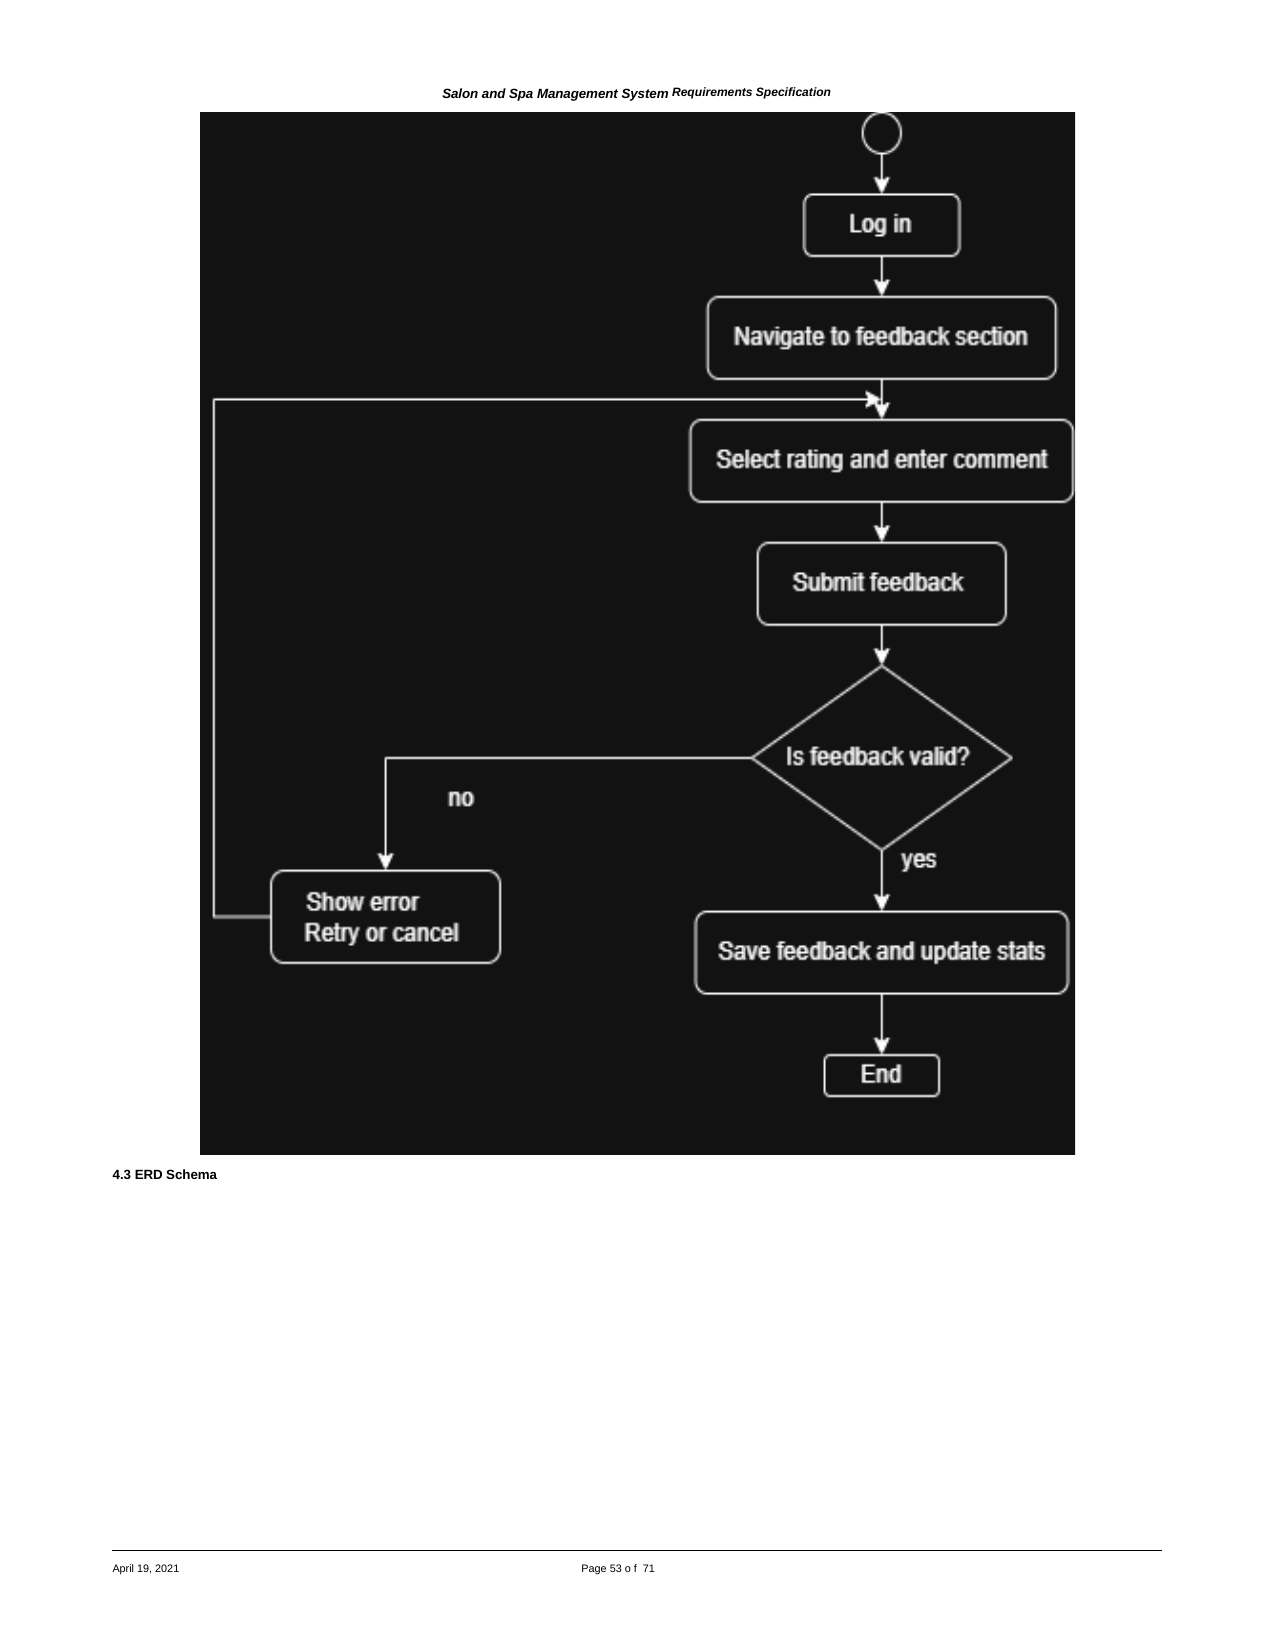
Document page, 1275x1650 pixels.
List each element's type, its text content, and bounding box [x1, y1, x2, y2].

text 4.3 ERD Schema [112, 1156, 1162, 1182]
picture [200, 112, 1075, 1155]
